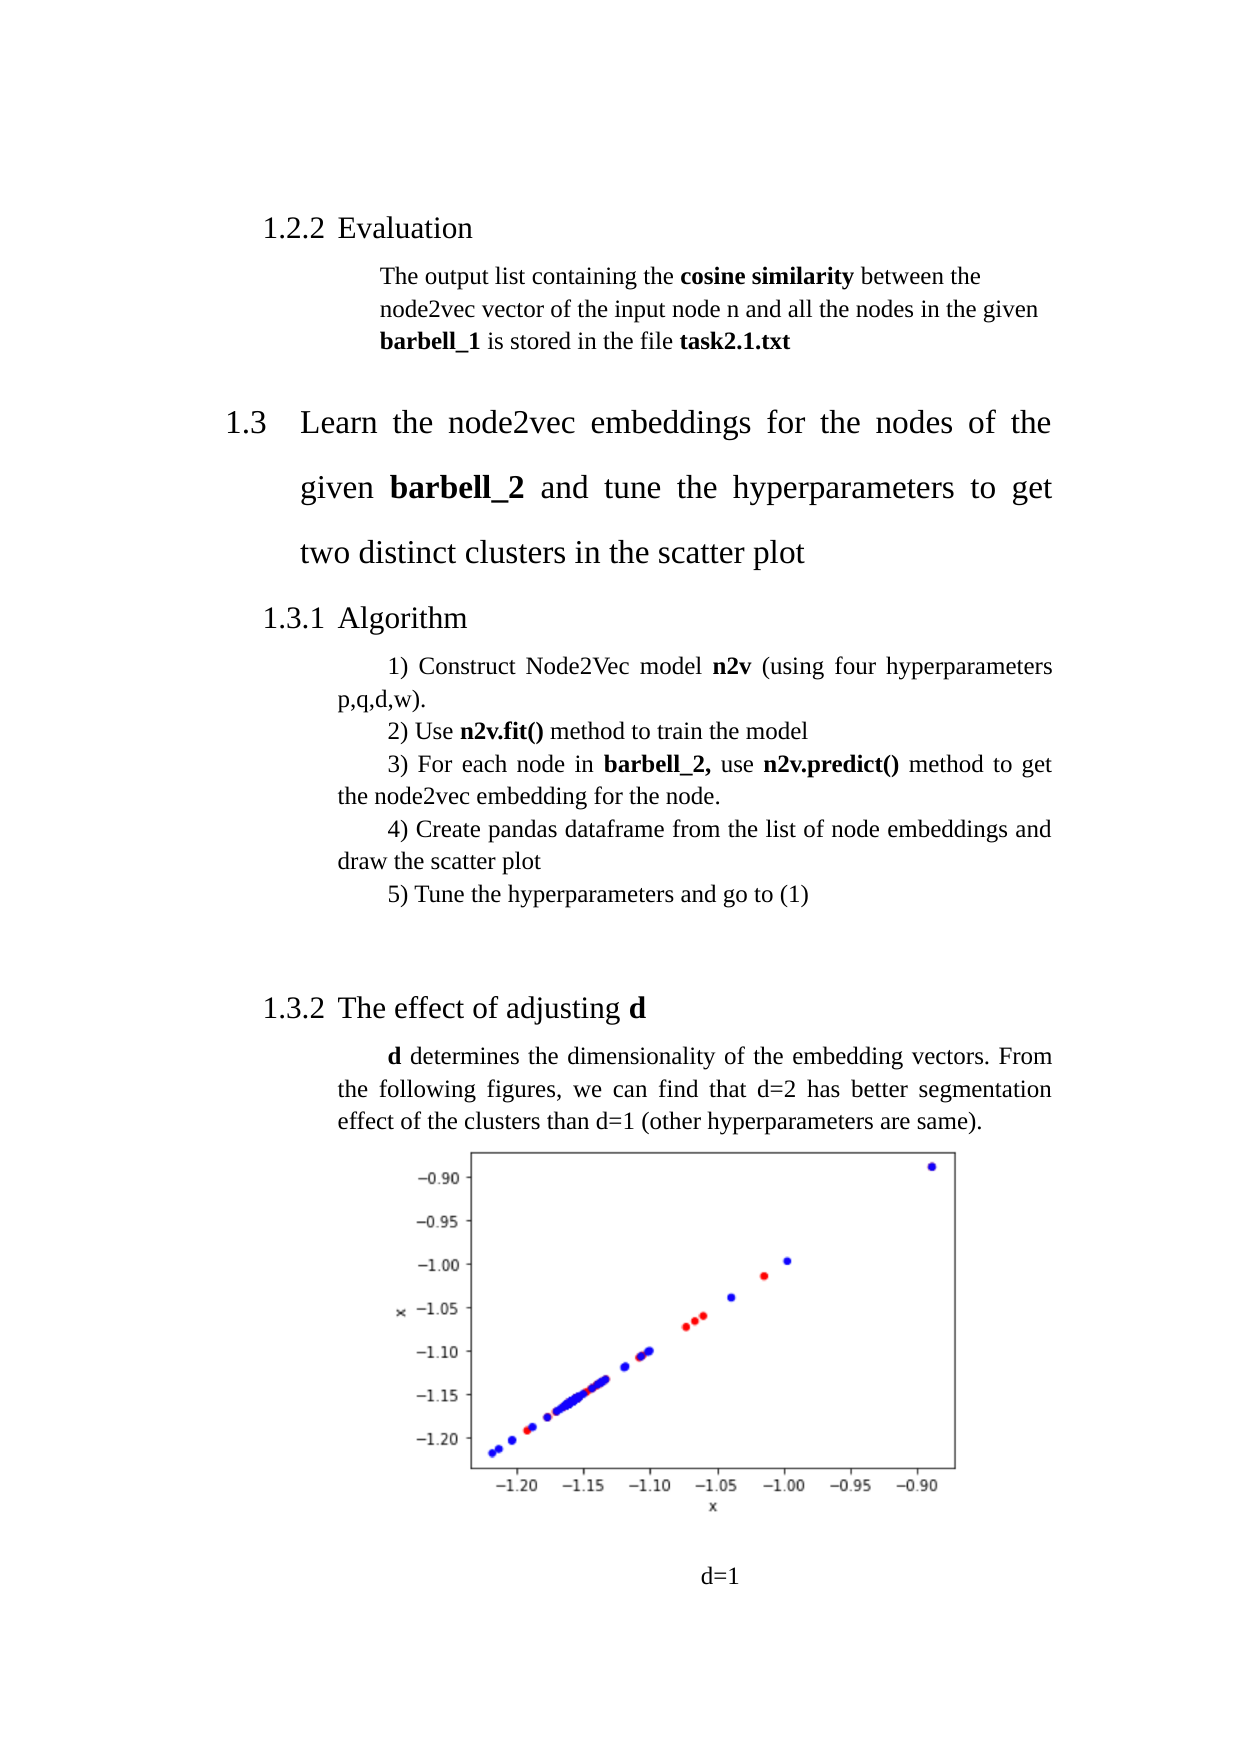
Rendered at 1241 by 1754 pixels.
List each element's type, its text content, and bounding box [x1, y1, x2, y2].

list Learn the node2vec embeddings for the nodes of the given barbell_2 and tune the hyperparameters to get two distinct clusters in the scatter plot [225, 389, 1053, 584]
list 3) For each node in barbell_2, use n2v.predict() method to get the node2vec embedding for the node. [337, 747, 1053, 812]
list 4) Create pandas dataframe from the list of node embeddings and draw the scatter plot [337, 812, 1053, 877]
list 2) Use n2v.fit() method to train the model [337, 714, 1053, 747]
list 5) Tune the hyperparameters and go to (1) [337, 877, 1053, 909]
list The effect of adjusting d [262, 974, 1053, 1039]
list Algorithm [262, 584, 1053, 649]
list node2vec vector of the input node n and all the nodes in the given [254, 292, 1053, 324]
list Evaluation [262, 194, 1053, 259]
list The output list containing the cosine similarity between the [254, 259, 1053, 292]
list d determines the dimensionality of the embedding vectors. From the following figures, we can find that d=2 has better segmentation effect of the clusters than d=1 (other hyperparameters are same). [337, 1039, 1053, 1137]
list barbell_1 is stored in the file task2.1.txt [254, 324, 1053, 357]
picture [387, 1137, 994, 1529]
list 1) Construct Node2Vec model n2v (using four hyperparameters p,q,d,w). [337, 649, 1053, 714]
list d=1 [337, 1559, 1053, 1592]
